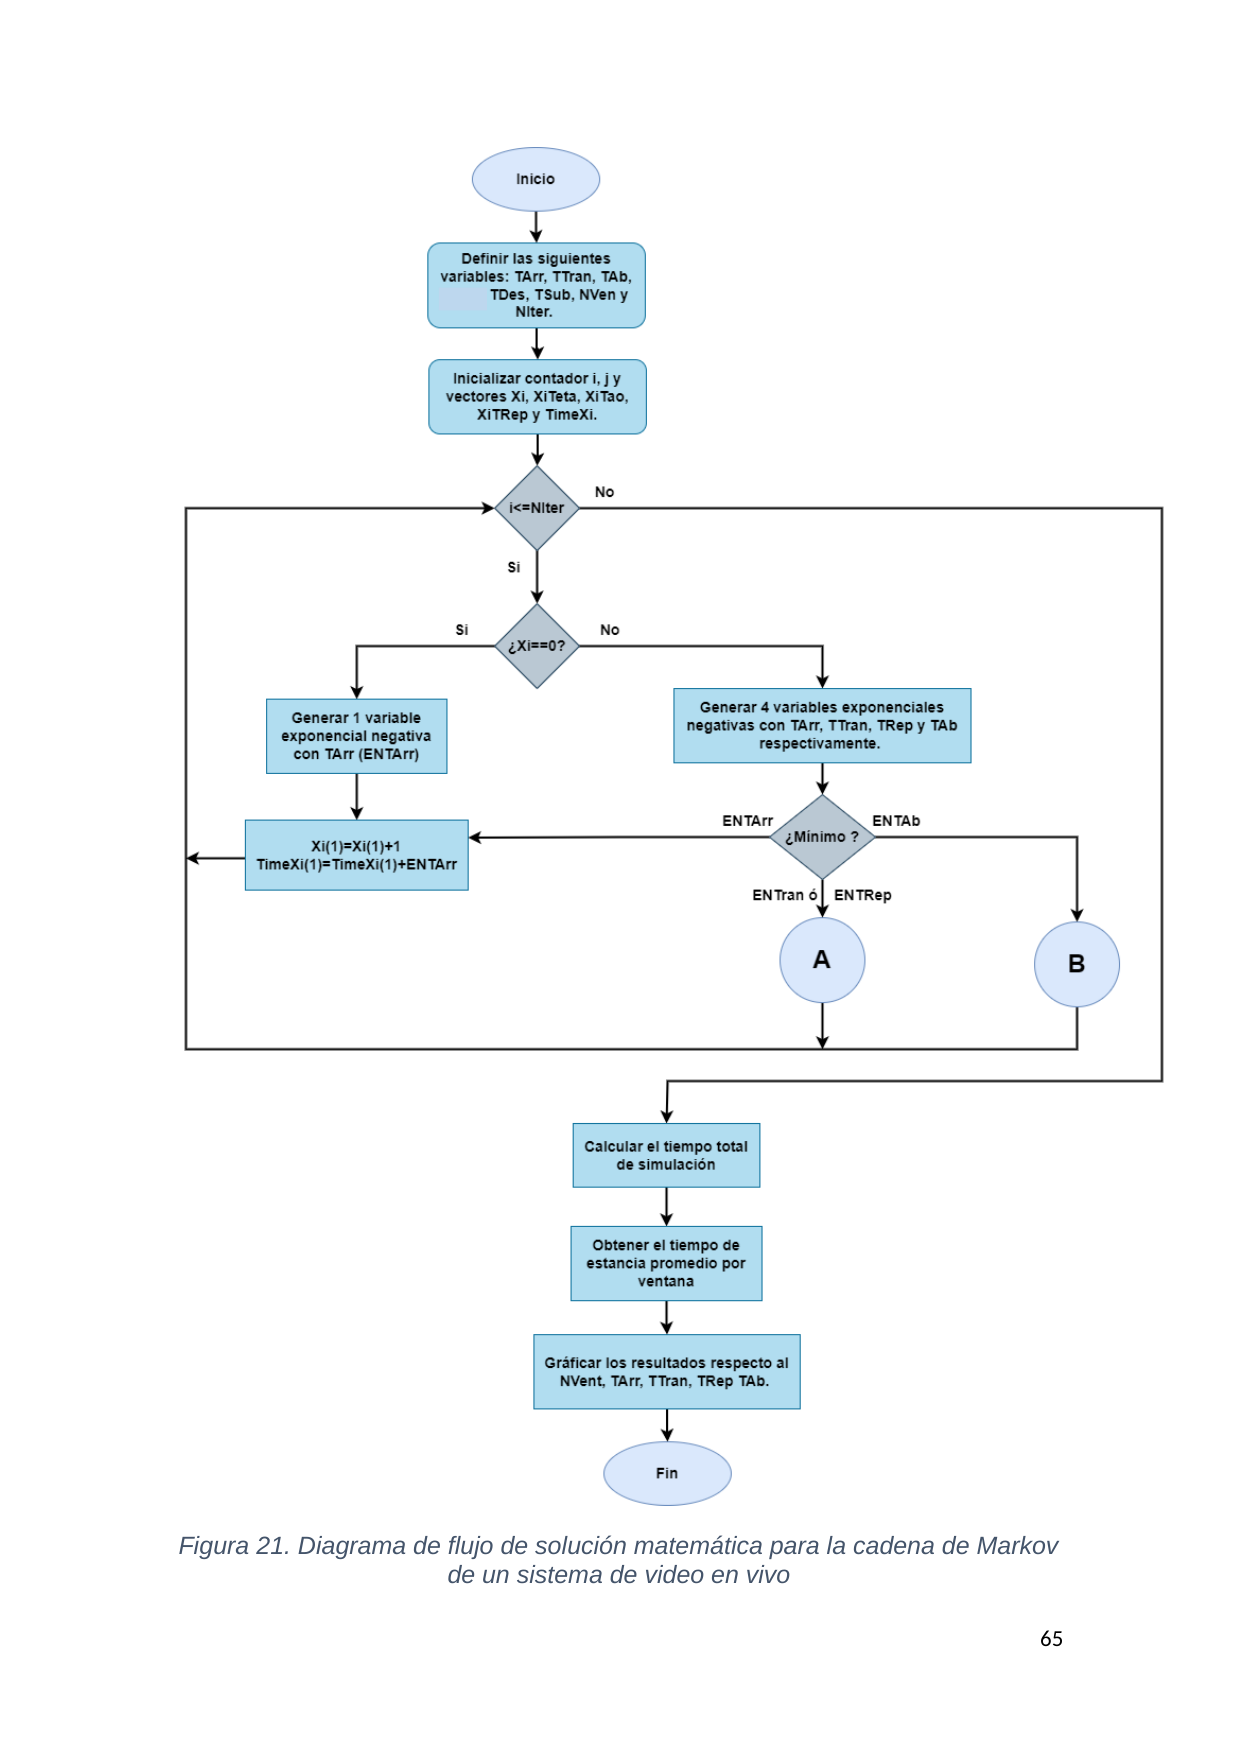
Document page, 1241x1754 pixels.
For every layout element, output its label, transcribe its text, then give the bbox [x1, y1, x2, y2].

text Figura 21. Diagrama de flujo de solución matemática para la cadena de Markov de un sistema de video en vivo [177, 1531, 1063, 1588]
picture [177, 147, 1171, 1506]
